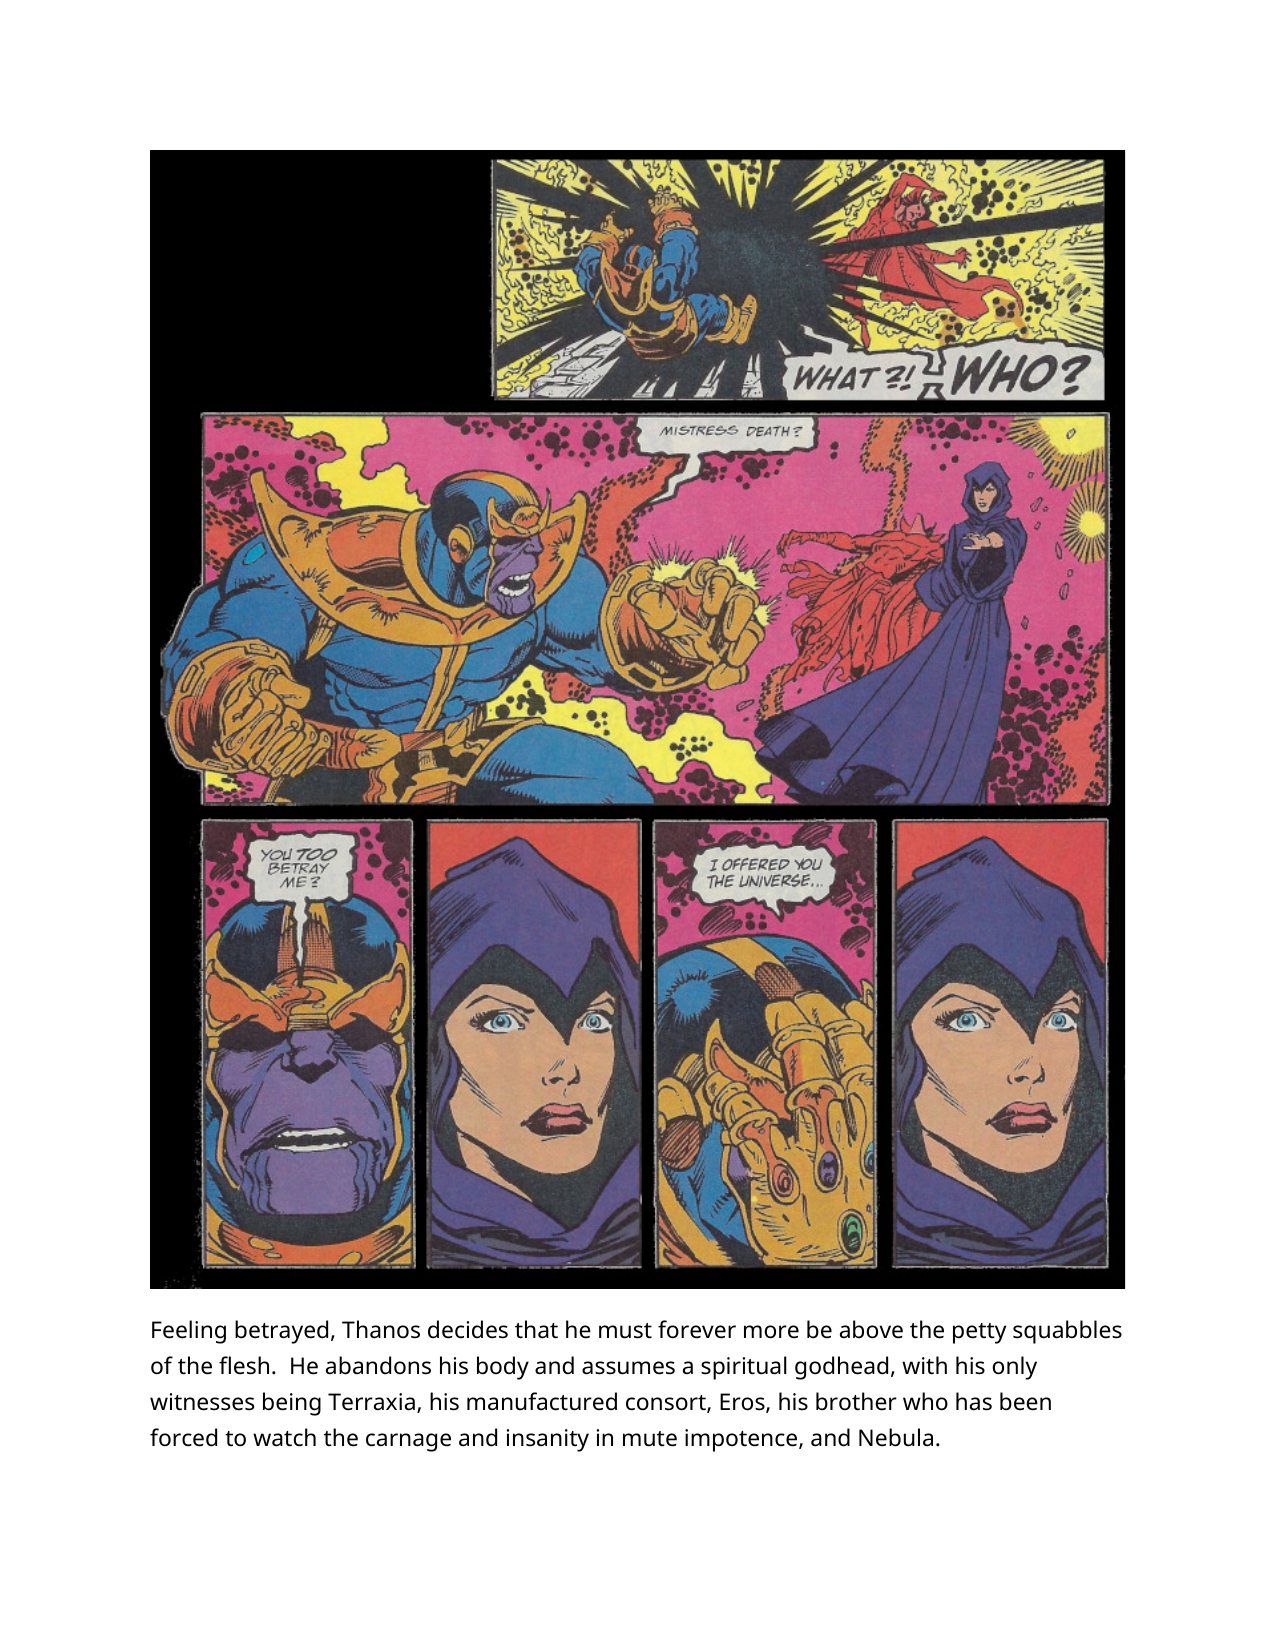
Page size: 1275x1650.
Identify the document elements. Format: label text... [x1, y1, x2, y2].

text Feeling betrayed, Thanos decides that he must forever more be above the petty squabbles of the flesh. He abandons his body and assumes a spiritual godhead, with his only witnesses being Terraxia, his manufactured consort, Eros, his brother who has been forced to watch the carnage and insanity in mute impotence, and Nebula. [150, 1314, 1125, 1453]
picture [150, 150, 1125, 1289]
